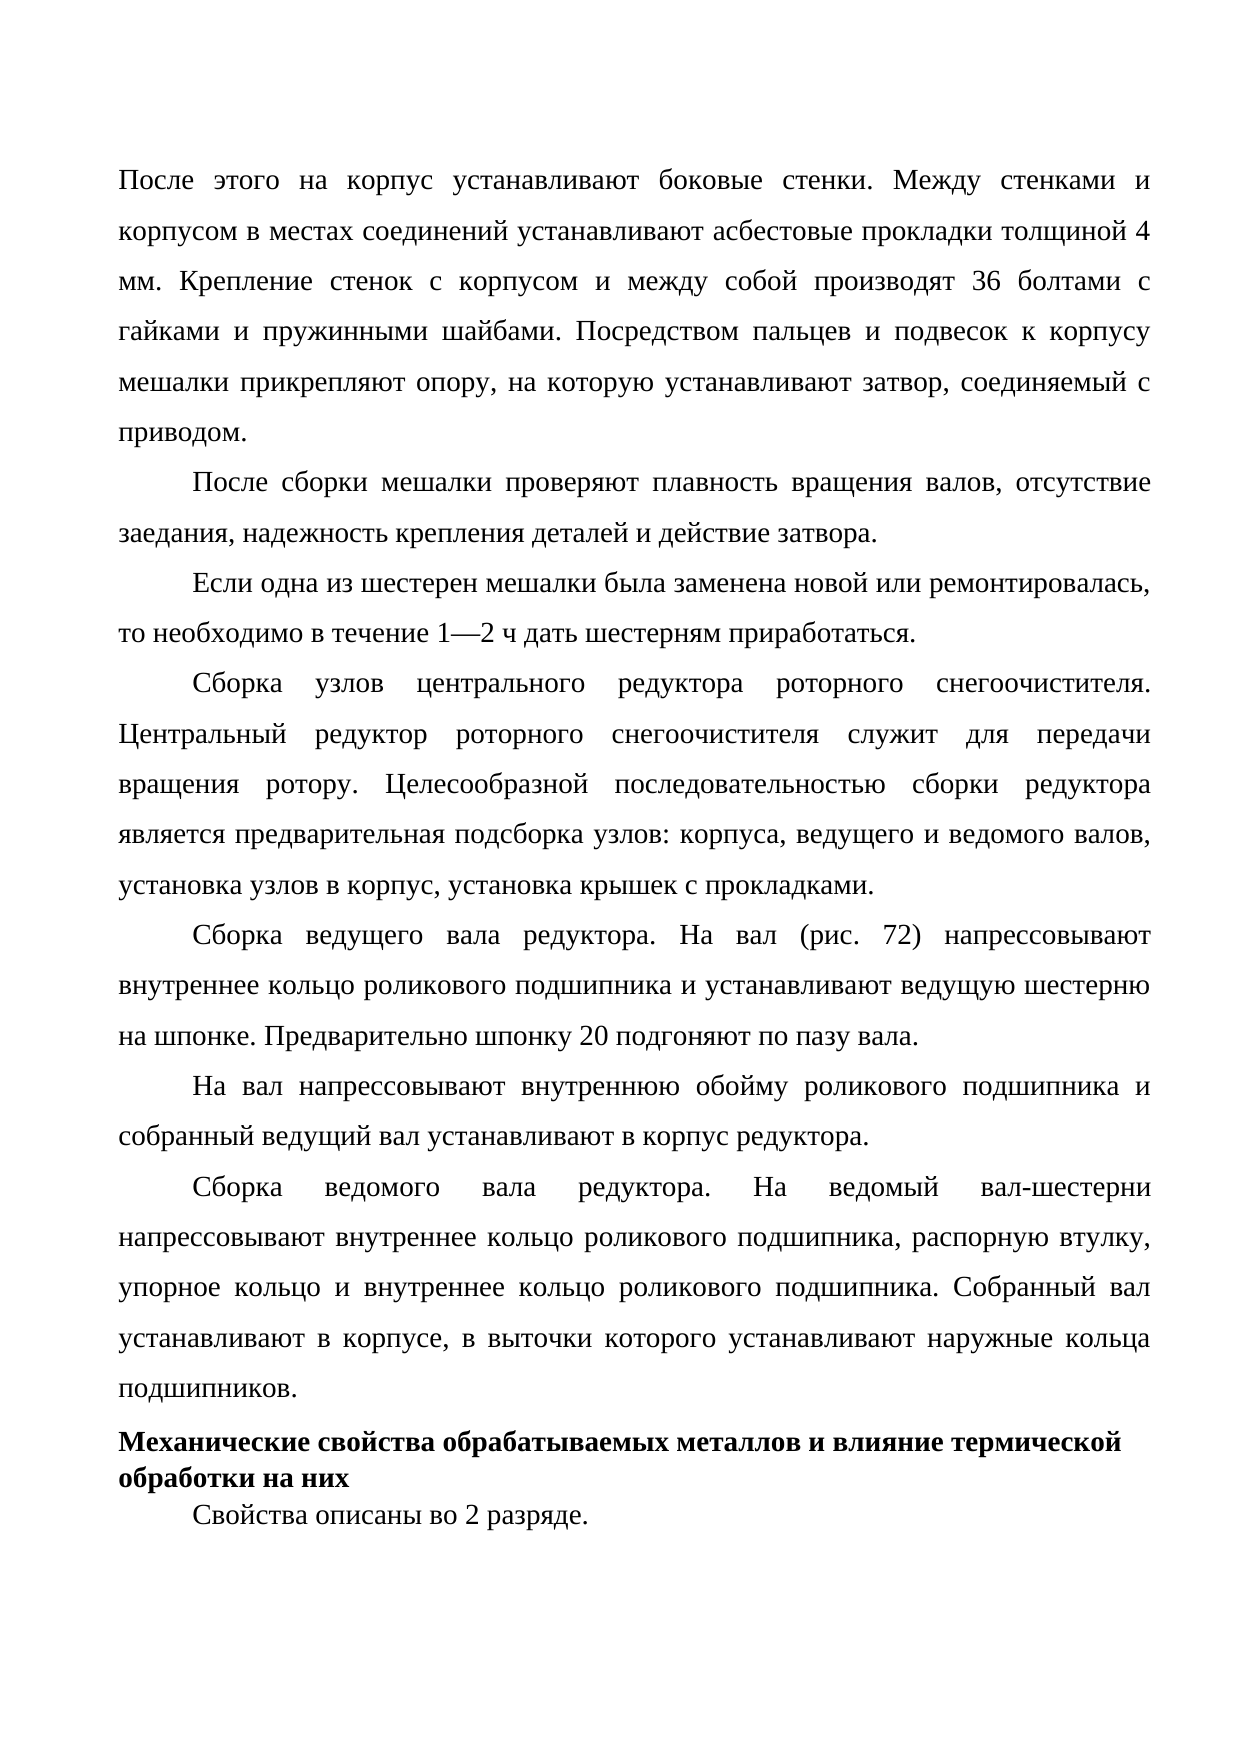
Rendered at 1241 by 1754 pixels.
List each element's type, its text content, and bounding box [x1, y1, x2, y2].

text Свойства описаны во 2 разряде. [118, 1497, 1152, 1530]
text Сборка ведущего вала редуктора. На вал (рис. 72) напрессовывают внутреннее кольцо роликового подшипника и устанавливают ведущую шестерню на шпонке. Предварительно шпонку 20 подгоняют по пазу вала. [118, 917, 1152, 1051]
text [118, 162, 1152, 448]
text Сборка узлов центрального редуктора роторного снегоочистителя. Центральный редуктор роторного снегоочистителя служит для передачи вращения ротору. Целесообразной последовательностью сборки редуктора является предварительная подсборка узлов: корпуса, ведущего и ведомого валов, установка узлов в корпус, установка крышек с прокладками. [118, 666, 1152, 900]
text На вал напрессовывают внутреннюю обойму роликового подшипника и собранный ведущий вал устанавливают в корпус редуктора. [118, 1068, 1152, 1152]
text После сборки мешалки проверяют плавность вращения валов, отсутствие заедания, надежность крепления деталей и действие затвора. [118, 464, 1152, 548]
subtitle Механические свойства обрабатываемых металлов и влияние термической обработки на них [118, 1424, 1152, 1494]
text Сборка ведомого вала редуктора. На ведомый вал-шестерни напрессовывают внутреннее кольцо роликового подшипника, распорную втулку, упорное кольцо и внутреннее кольцо роликового подшипника. Собранный вал устанавливают в корпусе, в выточки которого устанавливают наружные кольца подшипников. [118, 1169, 1152, 1403]
text Если одна из шестерен мешалки была заменена новой или ремонтировалась, то необходимо в течение 1—2 ч дать шестерням приработаться. [118, 565, 1152, 649]
